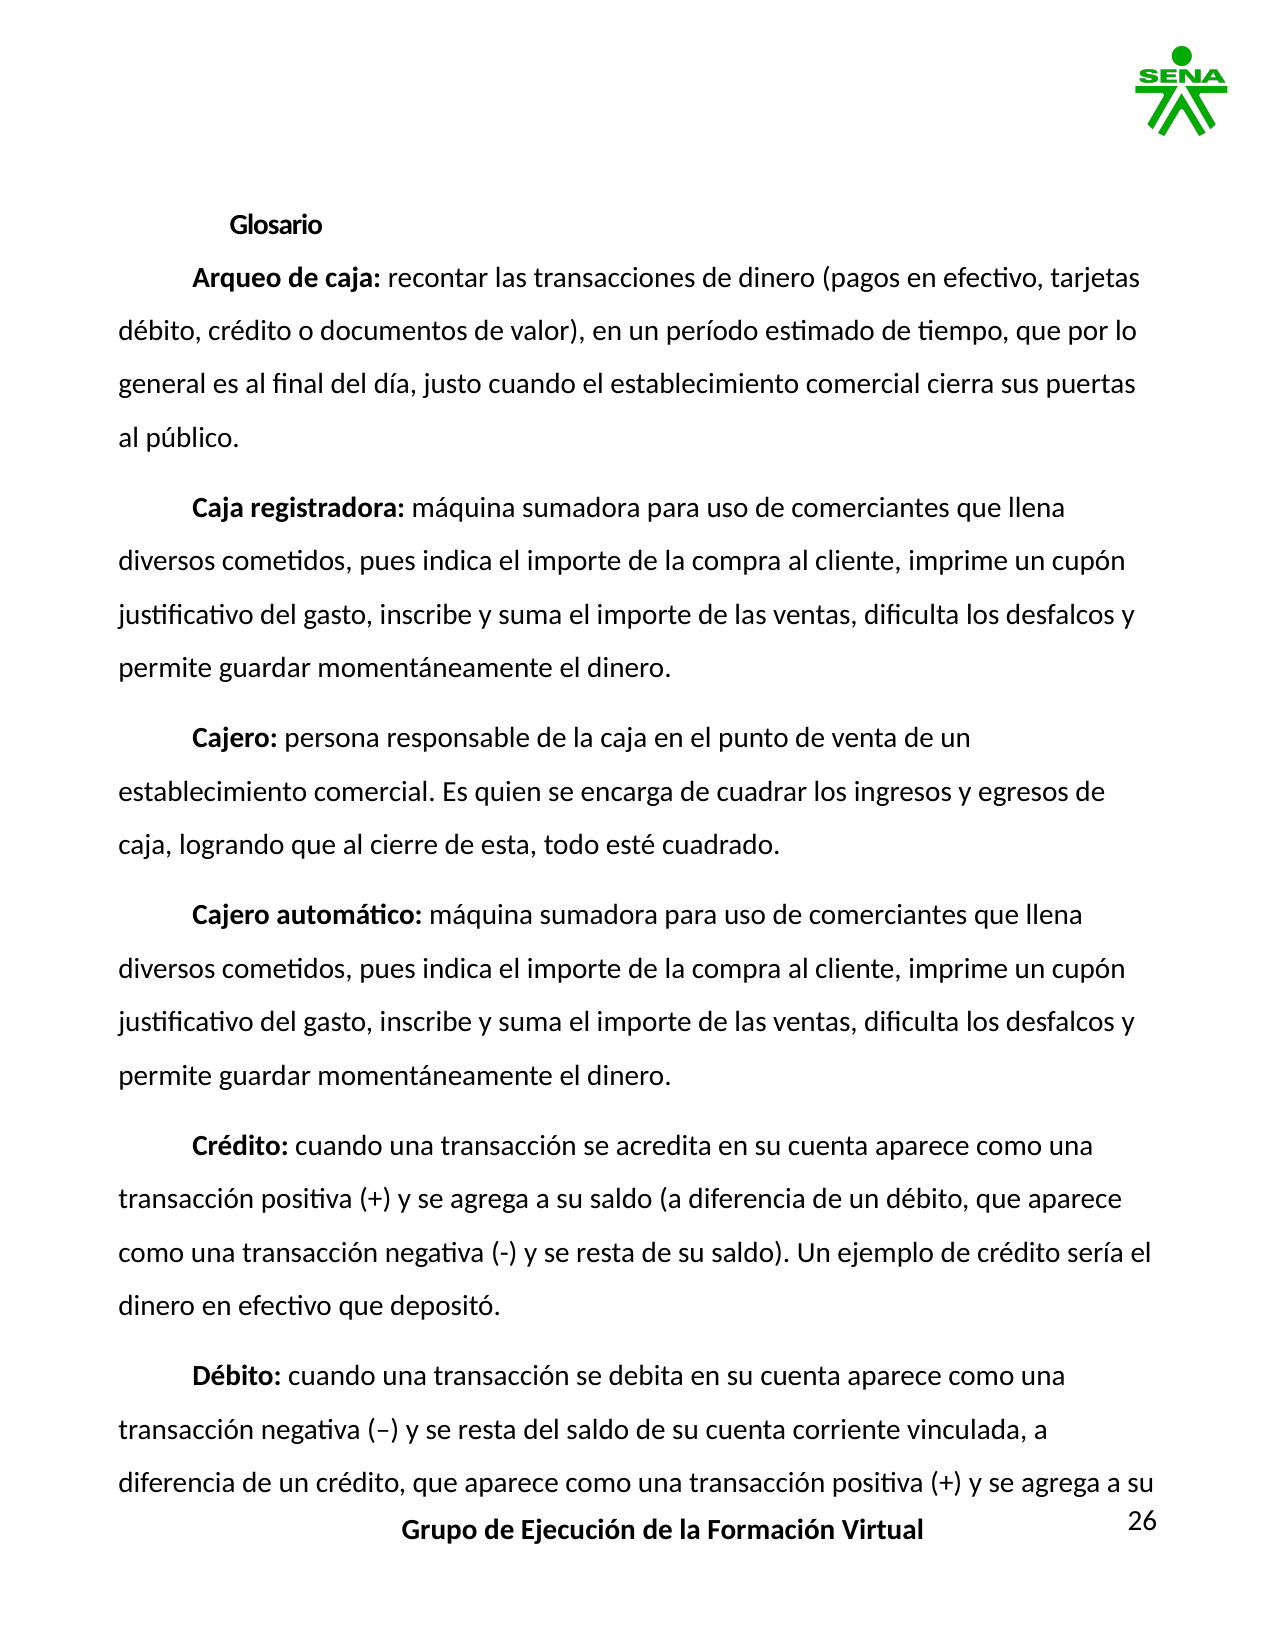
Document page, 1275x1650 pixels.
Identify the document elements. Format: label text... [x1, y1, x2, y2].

text Caja registradora: máquina sumadora para uso de comerciantes que llena diversos cometidos, pues indica el importe de la compra al cliente, imprime un cupón justificativo del gasto, inscribe y suma el importe de las ventas, dificulta los desfalcos y permite guardar momentáneamente el dinero. [118, 489, 1157, 685]
text Cajero: persona responsable de la caja en el punto de venta de un establecimiento comercial. Es quien se encarga de cuadrar los ingresos y egresos de caja, logrando que al cierre de esta, todo esté cuadrado. [118, 719, 1157, 862]
text Crédito: cuando una transacción se acredita en su cuenta aparece como una transacción positiva (+) y se agrega a su saldo (a diferencia de un débito, que aparece como una transacción negativa (-) y se resta de su saldo). Un ejemplo de crédito sería el dinero en efectivo que depositó. [118, 1127, 1157, 1323]
subtitle Glosario [229, 206, 1157, 242]
picture [1135, 46, 1228, 136]
text Cajero automático: máquina sumadora para uso de comerciantes que llena diversos cometidos, pues indica el importe de la compra al cliente, imprime un cupón justificativo del gasto, inscribe y suma el importe de las ventas, dificulta los desfalcos y permite guardar momentáneamente el dinero. [118, 896, 1157, 1092]
text Arqueo de caja: recontar las transacciones de dinero (pagos en efectivo, tarjetas débito, crédito o documentos de valor), en un período estimado de tiempo, que por lo general es al final del día, justo cuando el establecimiento comercial cierra sus puertas al público. [118, 259, 1157, 454]
